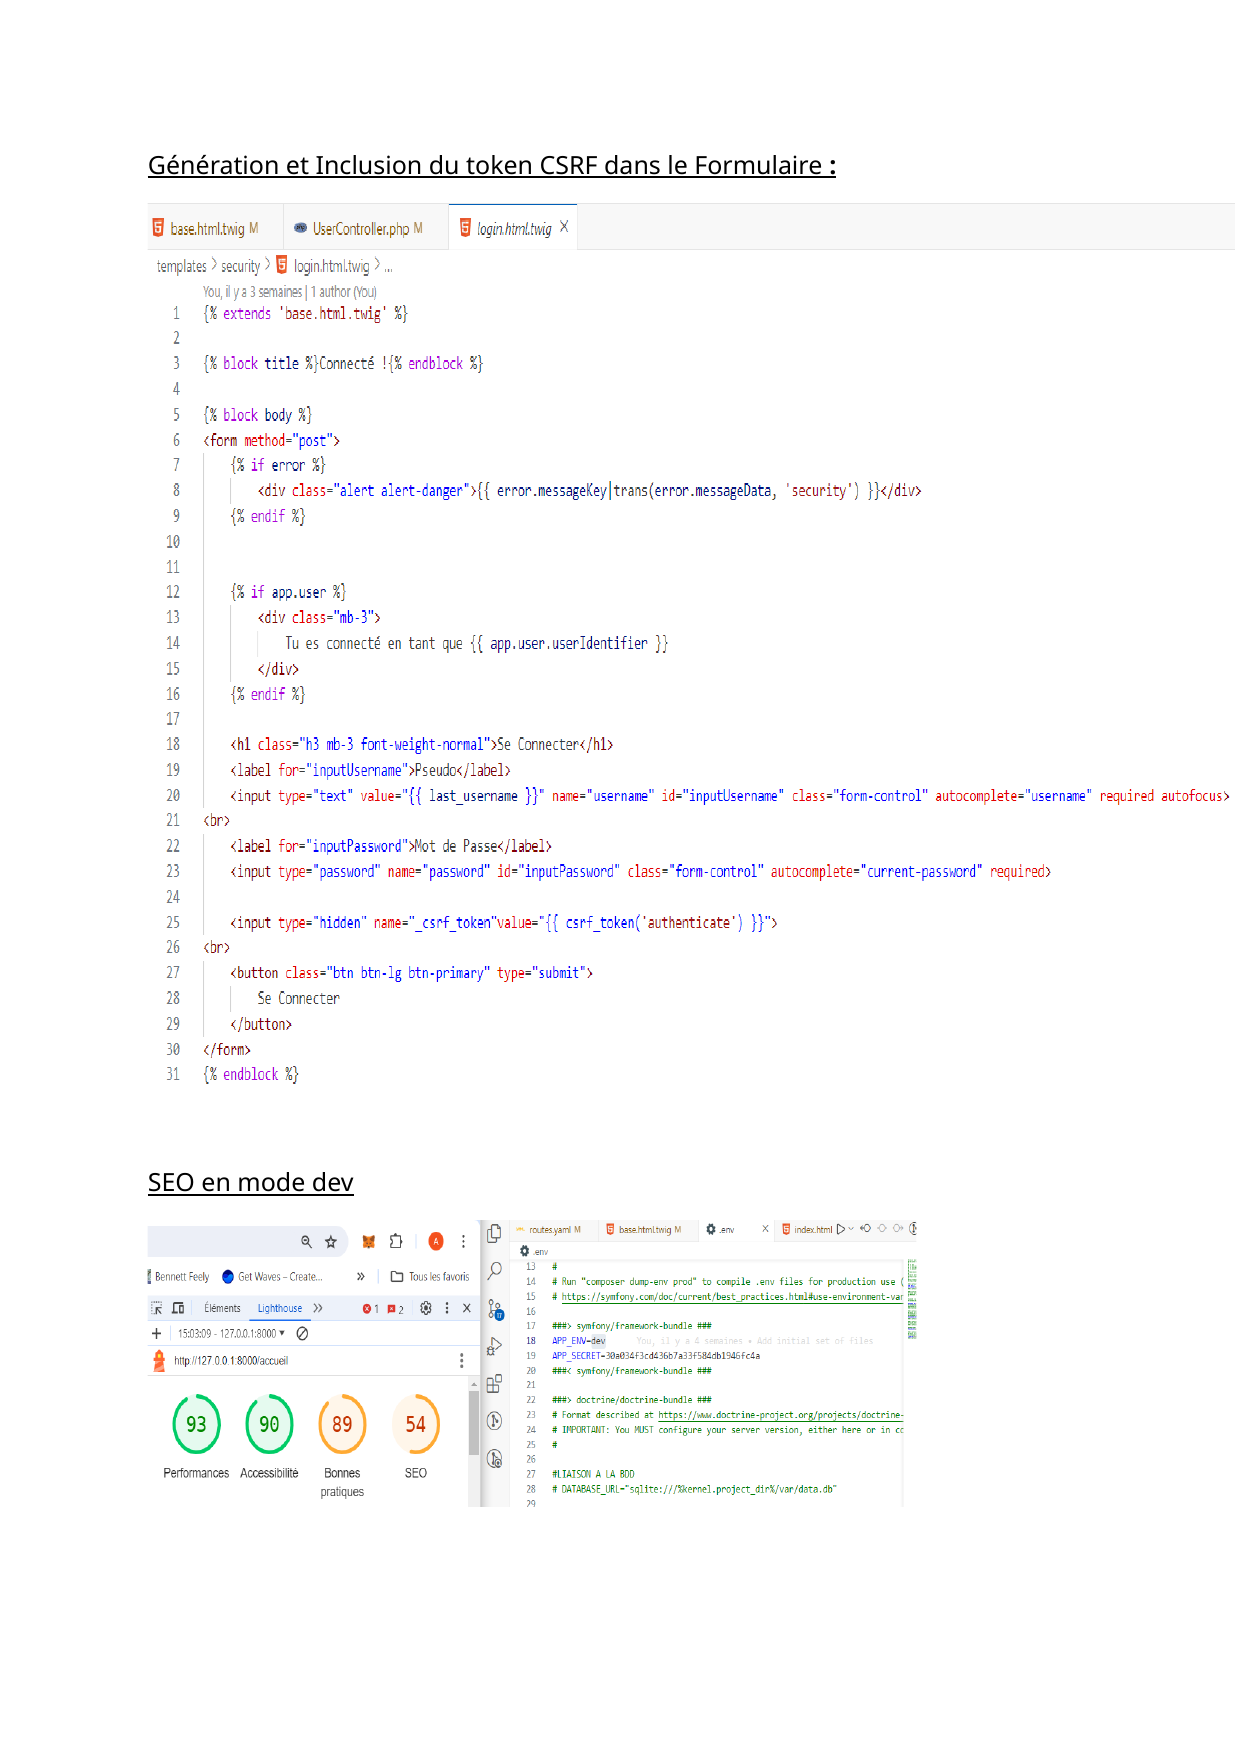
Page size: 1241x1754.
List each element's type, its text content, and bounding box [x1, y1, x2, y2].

picture [147, 203, 1235, 1088]
picture [147, 1220, 917, 1507]
text SEO en mode dev [148, 1165, 1093, 1199]
text Génération et Inclusion du token CSRF dans le Formulaire : [148, 148, 1093, 182]
